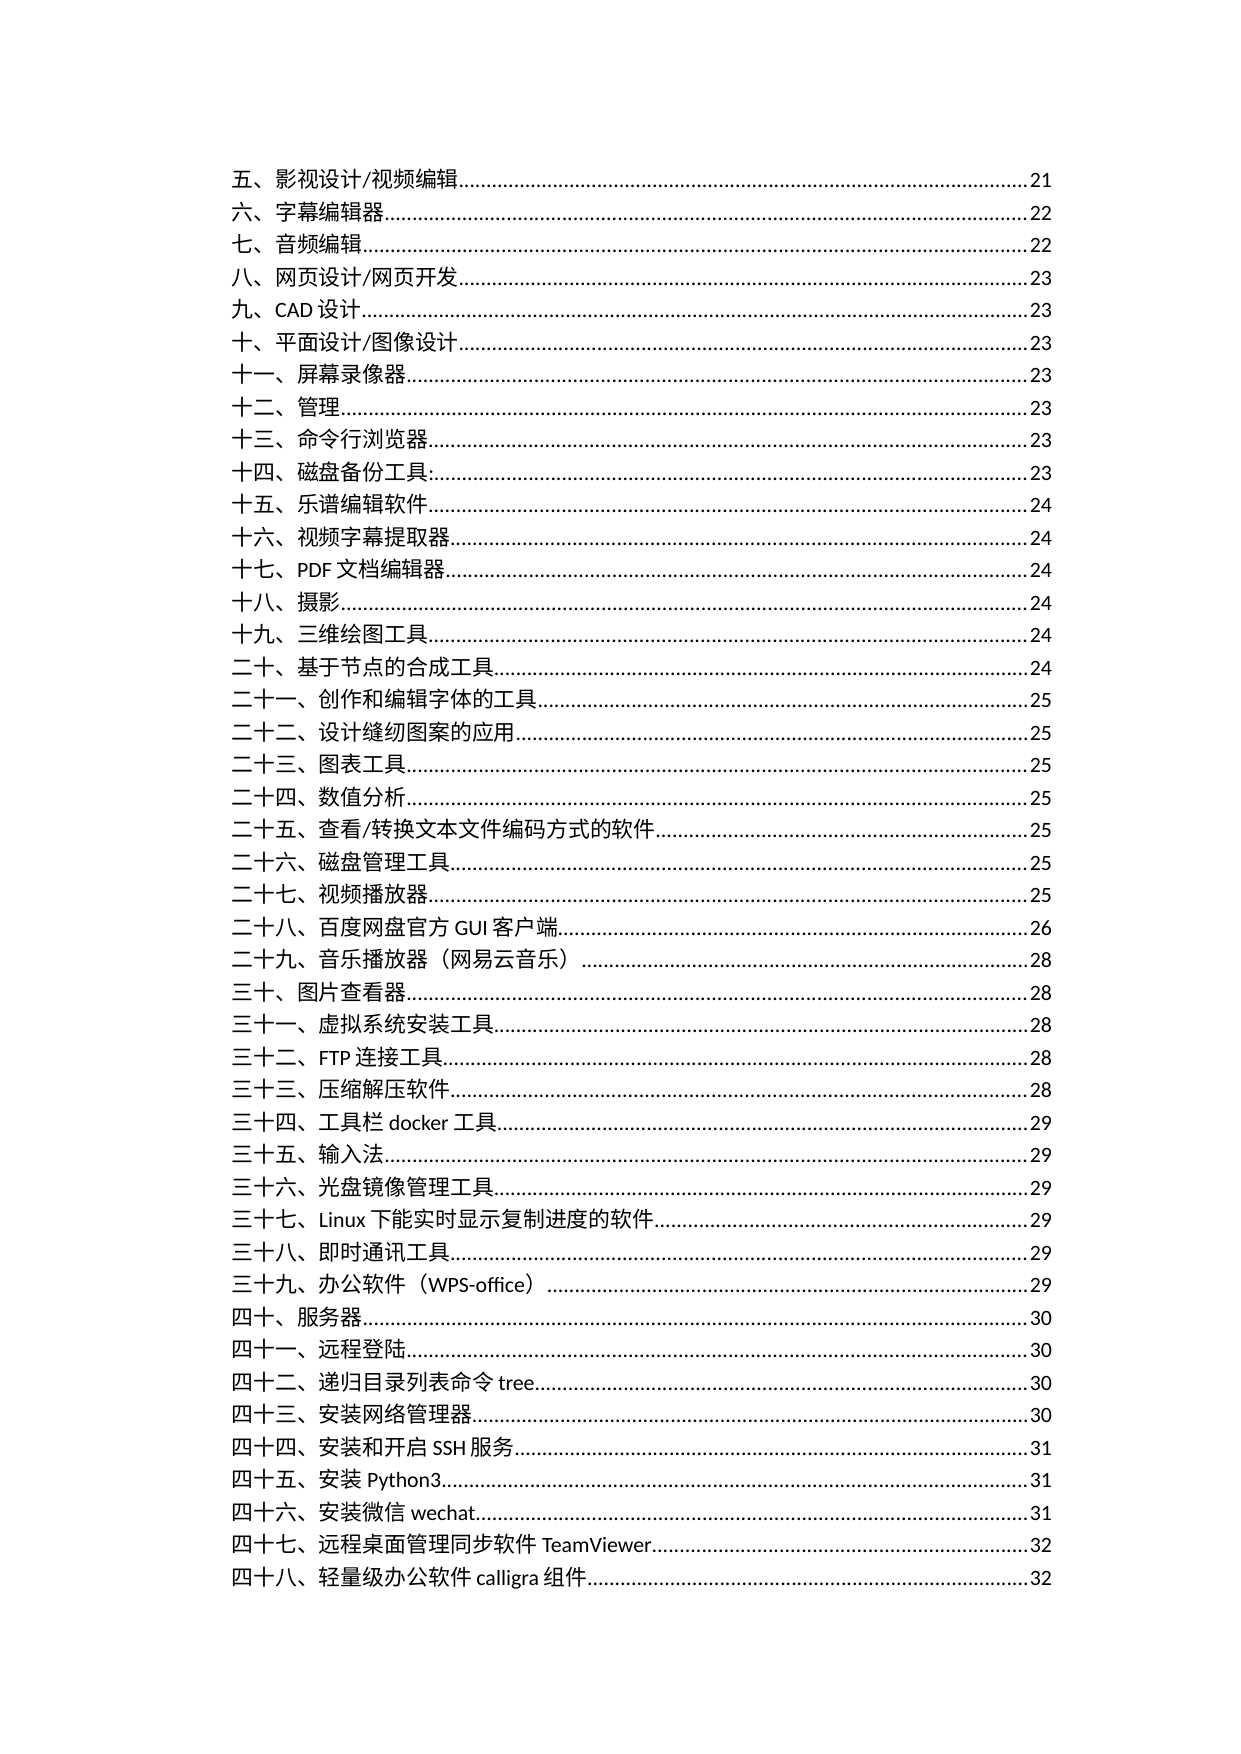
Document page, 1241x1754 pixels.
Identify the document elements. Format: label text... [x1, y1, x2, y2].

text 十一、屏幕录像器 23 [231, 357, 1053, 389]
text 四十三、安装网络管理器 30 [231, 1397, 1053, 1429]
text 二十三、图表工具 25 [231, 747, 1053, 779]
text 二十八、百度网盘官方GUI客户端 26 [231, 909, 1053, 942]
text 三十七、Linux下能实时显示复制进度的软件 29 [231, 1202, 1053, 1234]
text 十九、三维绘图工具 24 [231, 617, 1053, 649]
text 二十一、创作和编辑字体的工具 25 [231, 682, 1053, 714]
text 三十四、工具栏docker工具 29 [231, 1104, 1053, 1137]
text 二十、基于节点的合成工具 24 [231, 649, 1053, 682]
text 四十八、轻量级办公软件calligra组件 32 [231, 1559, 1053, 1592]
text 十三、命令行浏览器 23 [231, 422, 1053, 454]
text 二十四、数值分析 25 [231, 779, 1053, 812]
text 八、网页设计/网页开发 23 [231, 259, 1053, 292]
text 三十六、光盘镜像管理工具 29 [231, 1169, 1053, 1202]
text 九、CAD 设计 23 [231, 292, 1053, 324]
text 四十六、安装微信wechat 31 [231, 1494, 1053, 1527]
text 三十九、办公软件（WPS-office） 29 [231, 1267, 1053, 1299]
text 三十三、压缩解压软件 28 [231, 1072, 1053, 1104]
text 三十、图片查看器 28 [231, 974, 1053, 1007]
text 二十二、设计缝纫图案的应用 25 [231, 714, 1053, 747]
text 二十九、音乐播放器（网易云音乐） 28 [231, 942, 1053, 974]
text 十六、视频字幕提取器 24 [231, 519, 1053, 552]
text 三十二、FTP连接工具 28 [231, 1039, 1053, 1072]
text 四十五、安装Python3 31 [231, 1462, 1053, 1494]
text 十、平面设计/图像设计 23 [231, 324, 1053, 357]
text 四十二、递归目录列表命令tree 30 [231, 1364, 1053, 1397]
text 十五、乐谱编辑软件 24 [231, 487, 1053, 519]
text 十七、PDF文档编辑器 24 [231, 552, 1053, 584]
text 七、音频编辑 22 [231, 227, 1053, 259]
text 四十一、远程登陆 30 [231, 1332, 1053, 1364]
text 四十四、安装和开启SSH服务 31 [231, 1429, 1053, 1462]
text 三十五、输入法 29 [231, 1137, 1053, 1169]
text 三十一、虚拟系统安装工具 28 [231, 1007, 1053, 1039]
text 四十、服务器 30 [231, 1299, 1053, 1332]
text 十四、磁盘备份工具: 23 [231, 454, 1053, 487]
text 二十六、磁盘管理工具 25 [231, 844, 1053, 877]
text 五、影视设计/视频编辑 21 [231, 162, 1053, 194]
text 二十七、视频播放器 25 [231, 877, 1053, 909]
text 十八、摄影 24 [231, 584, 1053, 617]
text 三十八、即时通讯工具 29 [231, 1234, 1053, 1267]
text 十二、管理 23 [231, 389, 1053, 422]
text 二十五、查看/转换文本文件编码方式的软件 25 [231, 812, 1053, 844]
text 六、字幕编辑器 22 [231, 194, 1053, 227]
text 四十七、远程桌面管理同步软件TeamViewer 32 [231, 1527, 1053, 1559]
